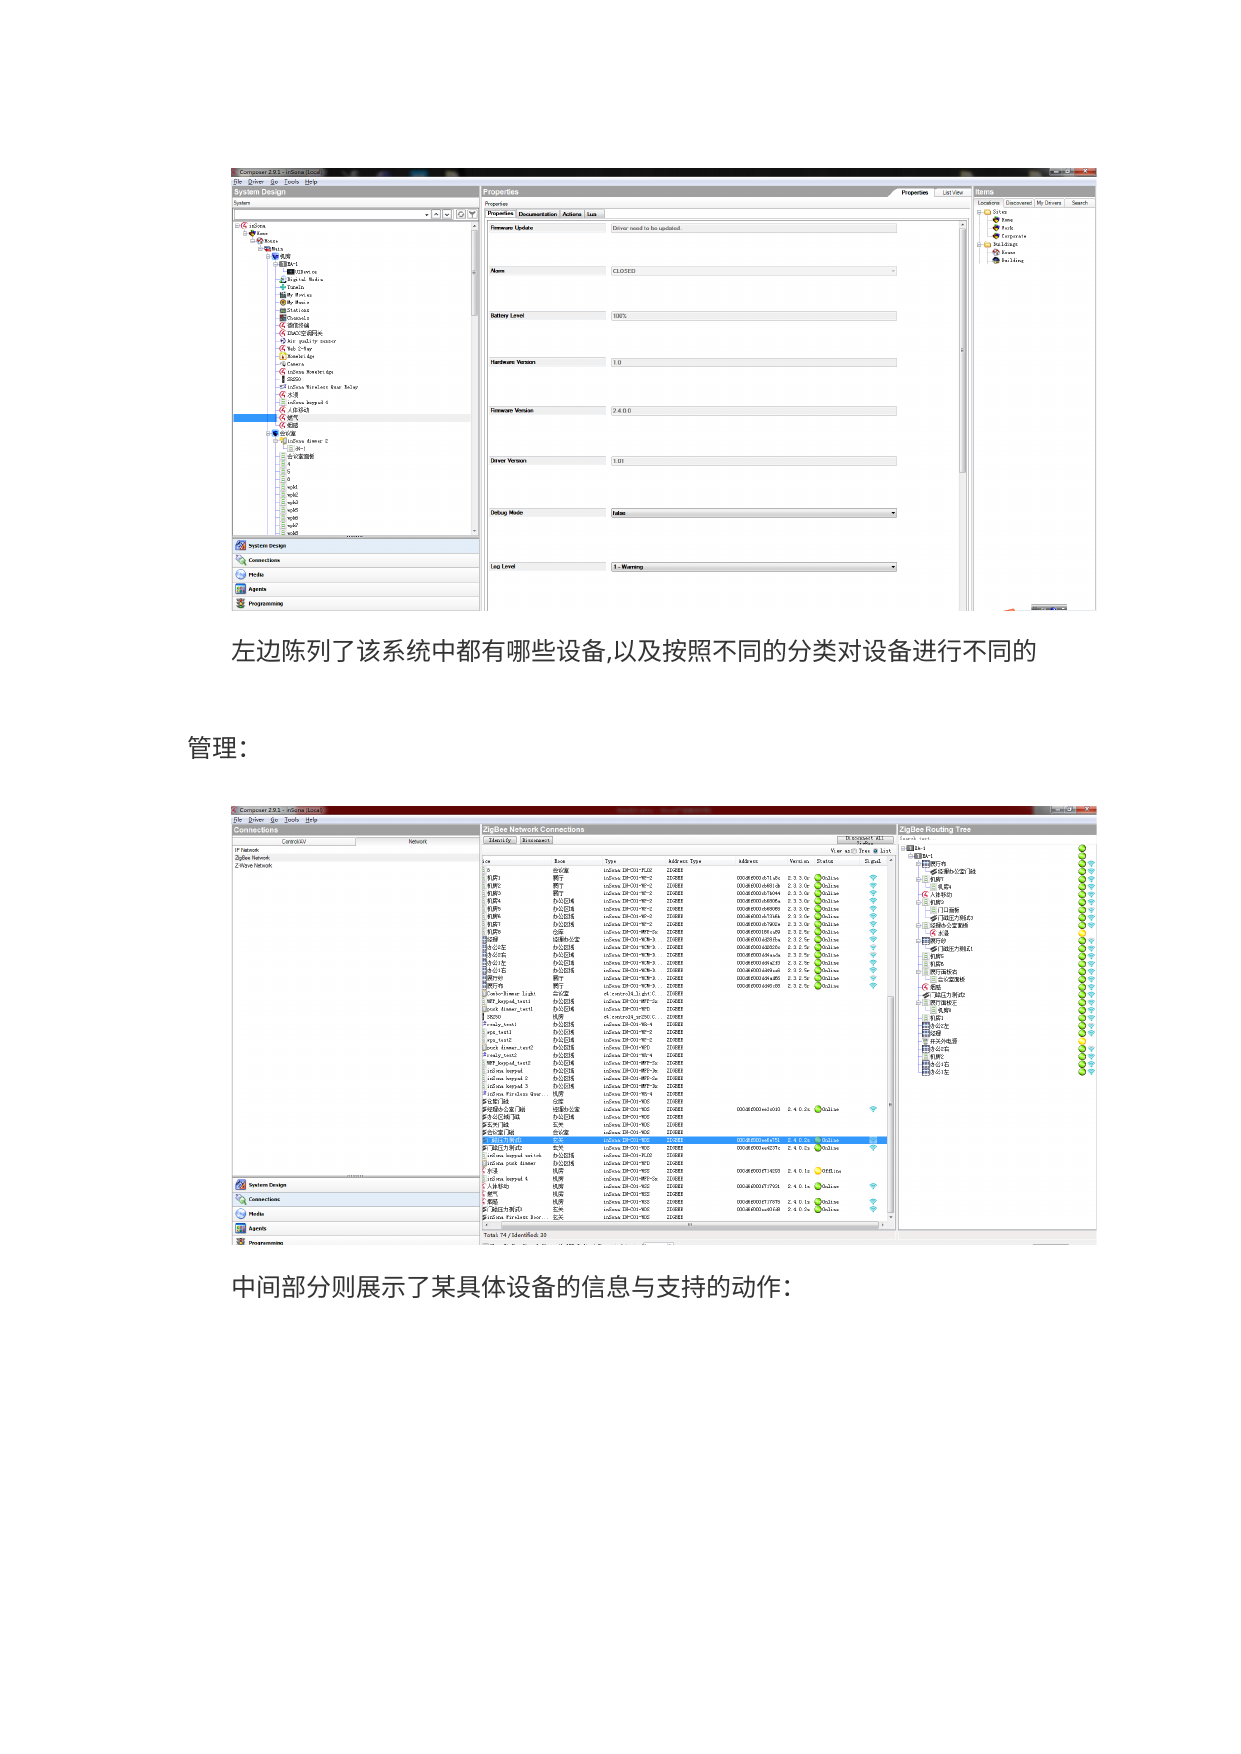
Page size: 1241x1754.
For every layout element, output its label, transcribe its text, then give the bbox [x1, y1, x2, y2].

picture [231, 168, 1097, 611]
picture [231, 806, 1097, 1245]
text 左边陈列了该系统中都有哪些设备,以及按照不同的分类对设备进行不同的管理： [187, 617, 1053, 779]
text 中间部分则展示了某具体设备的信息与支持的动作： [187, 1253, 1053, 1318]
